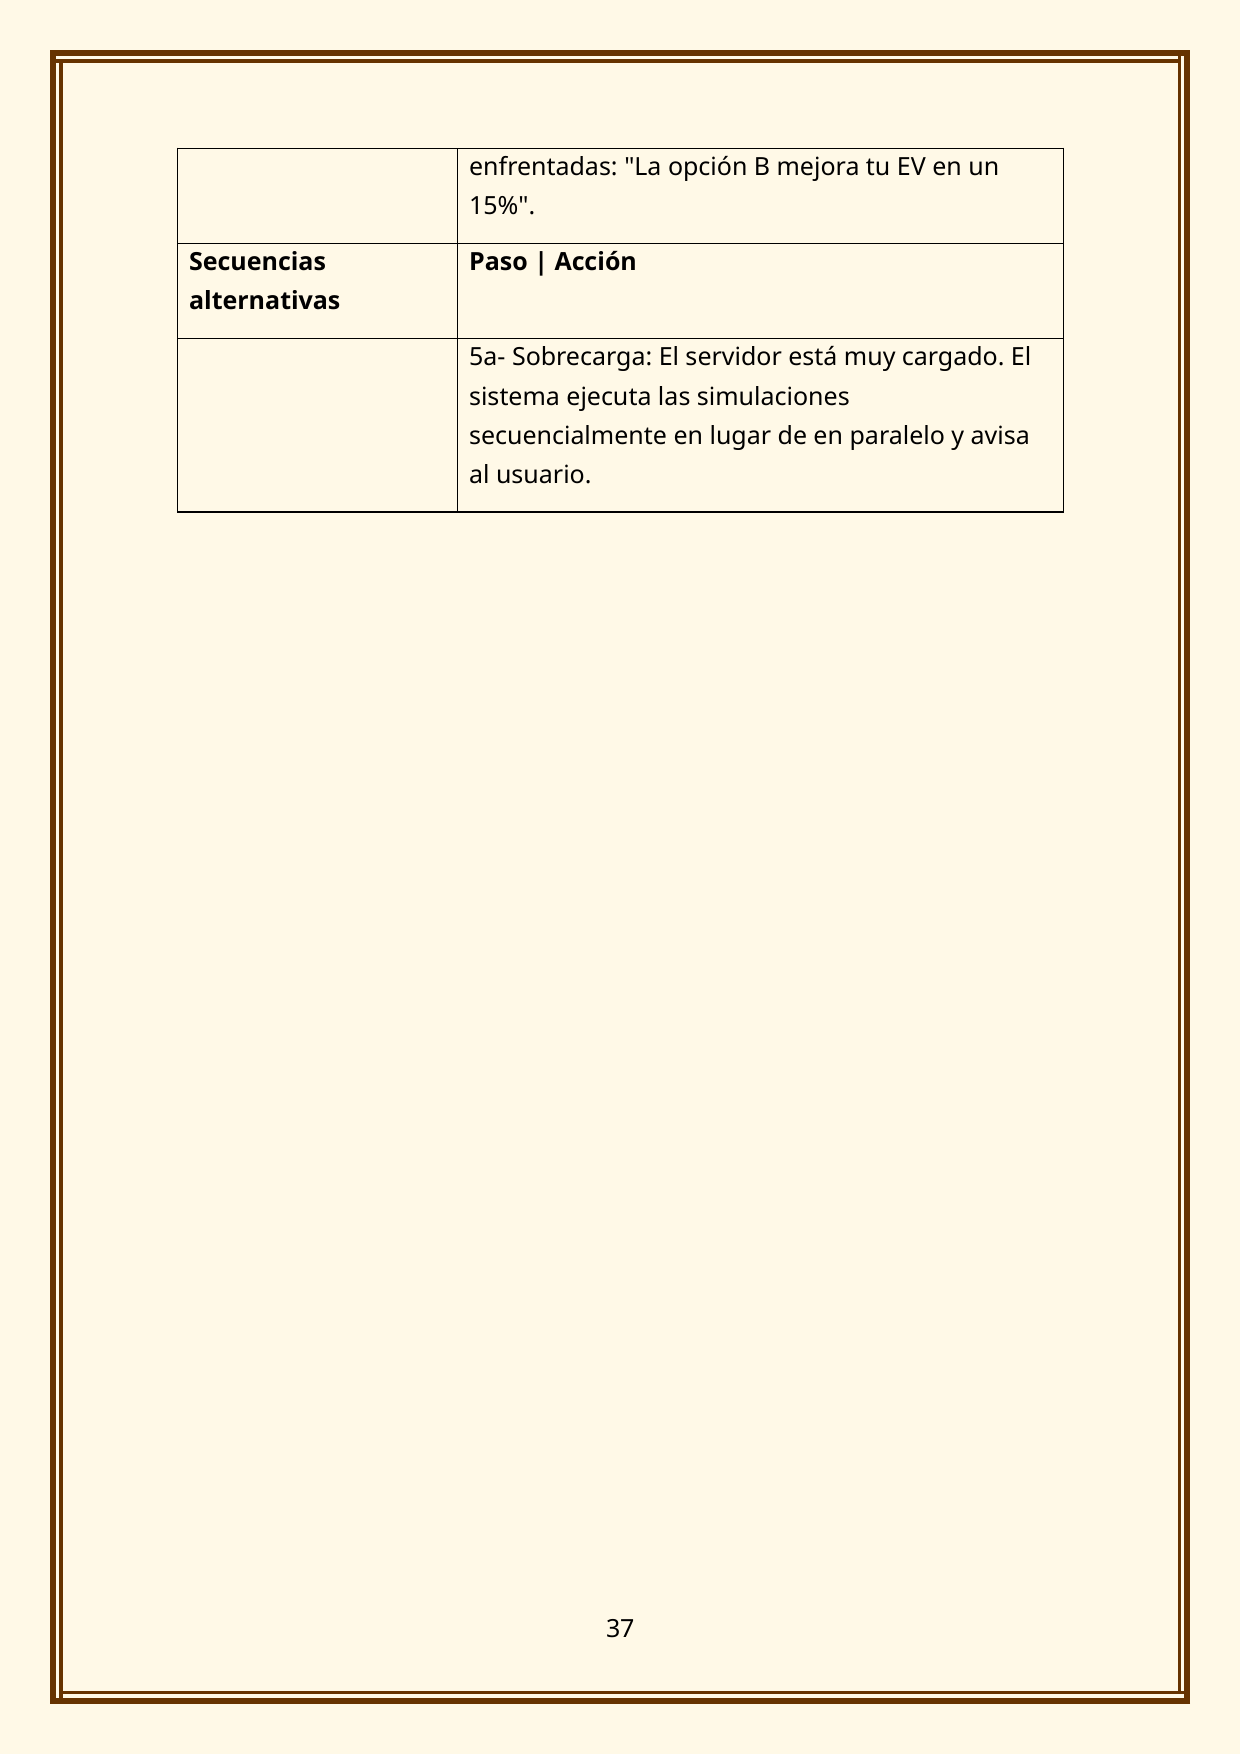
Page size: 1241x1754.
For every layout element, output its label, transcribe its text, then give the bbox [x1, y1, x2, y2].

table_cell Paso | Acción [458, 244, 1063, 338]
table_cell 5a- Sobrecarga: El servidor está muy cargado. El sistema ejecuta las simulaciones secuencialmente en lugar de en paralelo y avisa al usuario. [458, 339, 1063, 511]
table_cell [458, 149, 1063, 243]
table_cell [178, 339, 457, 511]
table_cell [178, 149, 457, 243]
table_cell Secuencias alternativas [178, 244, 457, 338]
